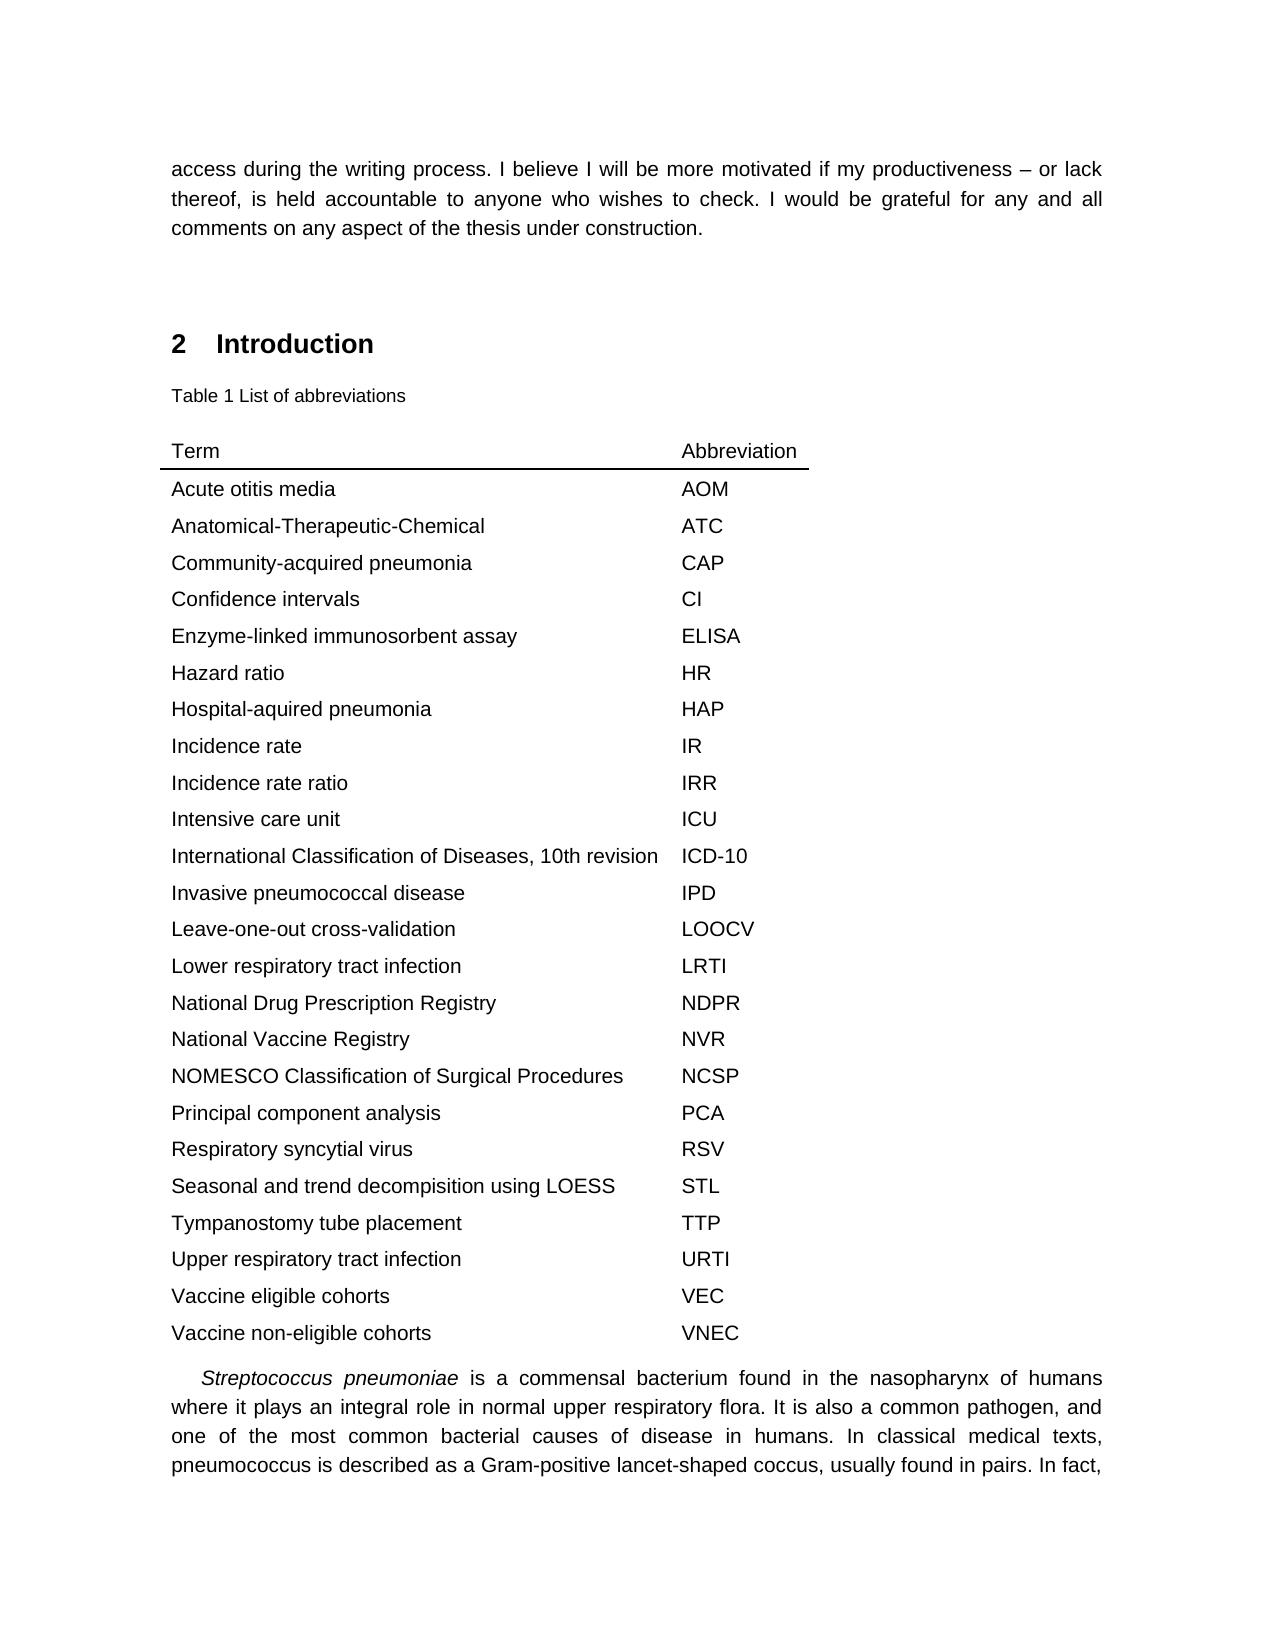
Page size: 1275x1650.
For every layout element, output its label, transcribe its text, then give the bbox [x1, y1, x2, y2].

table_cell LOOCV [670, 910, 808, 946]
table_cell ICU [670, 800, 808, 836]
table_cell International Classification of Diseases, 10th revision [160, 836, 670, 873]
table_cell Respiratory syncytial virus [160, 1130, 670, 1166]
table_cell VEC [670, 1276, 808, 1313]
table_cell Incidence rate ratio [160, 763, 670, 799]
table_cell Enzyme-linked immunosorbent assay [160, 616, 670, 653]
table_cell IR [670, 726, 808, 763]
table_cell HR [670, 653, 808, 689]
table_cell ICD-10 [670, 836, 808, 873]
table_cell VNEC [670, 1313, 808, 1349]
table_cell IPD [670, 873, 808, 909]
table_cell AOM [670, 470, 808, 506]
table_cell CAP [670, 543, 808, 579]
table_cell Hospital-aquired pneumonia [160, 690, 670, 726]
table_cell HAP [670, 690, 808, 726]
table_cell National Drug Prescription Registry [160, 983, 670, 1019]
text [171, 1362, 1104, 1479]
table_cell Acute otitis media [160, 470, 670, 506]
table_cell Tympanostomy tube placement [160, 1203, 670, 1239]
table_cell CI [670, 580, 808, 616]
table_cell PCA [670, 1093, 808, 1129]
table_header Term [160, 431, 670, 468]
text Table 1 List of abbreviations [171, 385, 1104, 406]
table_cell Vaccine eligible cohorts [160, 1276, 670, 1313]
table_cell LRTI [670, 946, 808, 983]
table_cell RSV [670, 1130, 808, 1166]
table_cell National Vaccine Registry [160, 1020, 670, 1056]
table_cell TTP [670, 1203, 808, 1239]
table_cell NVR [670, 1020, 808, 1056]
table_cell Principal component analysis [160, 1093, 670, 1129]
table_cell Invasive pneumococcal disease [160, 873, 670, 909]
table_cell Incidence rate [160, 726, 670, 763]
table_cell Intensive care unit [160, 800, 670, 836]
subtitle Introduction [171, 328, 1104, 360]
table_cell URTI [670, 1240, 808, 1276]
table_cell Leave-one-out cross-validation [160, 910, 670, 946]
table_cell ATC [670, 506, 808, 543]
table_cell NCSP [670, 1056, 808, 1093]
table_cell ELISA [670, 616, 808, 653]
table_header Abbreviation [670, 431, 808, 468]
table_cell NDPR [670, 983, 808, 1019]
table_cell Lower respiratory tract infection [160, 946, 670, 983]
table_cell Confidence intervals [160, 580, 670, 616]
table_cell NOMESCO Classification of Surgical Procedures [160, 1056, 670, 1093]
table_cell Upper respiratory tract infection [160, 1240, 670, 1276]
table_cell Hazard ratio [160, 653, 670, 689]
table_cell STL [670, 1166, 808, 1203]
table_cell Seasonal and trend decompisition using LOESS [160, 1166, 670, 1203]
table_cell Vaccine non-eligible cohorts [160, 1313, 670, 1349]
table_cell Anatomical-Therapeutic-Chemical [160, 506, 670, 543]
table_cell Community-acquired pneumonia [160, 543, 670, 579]
table_cell IRR [670, 763, 808, 799]
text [171, 153, 1104, 241]
